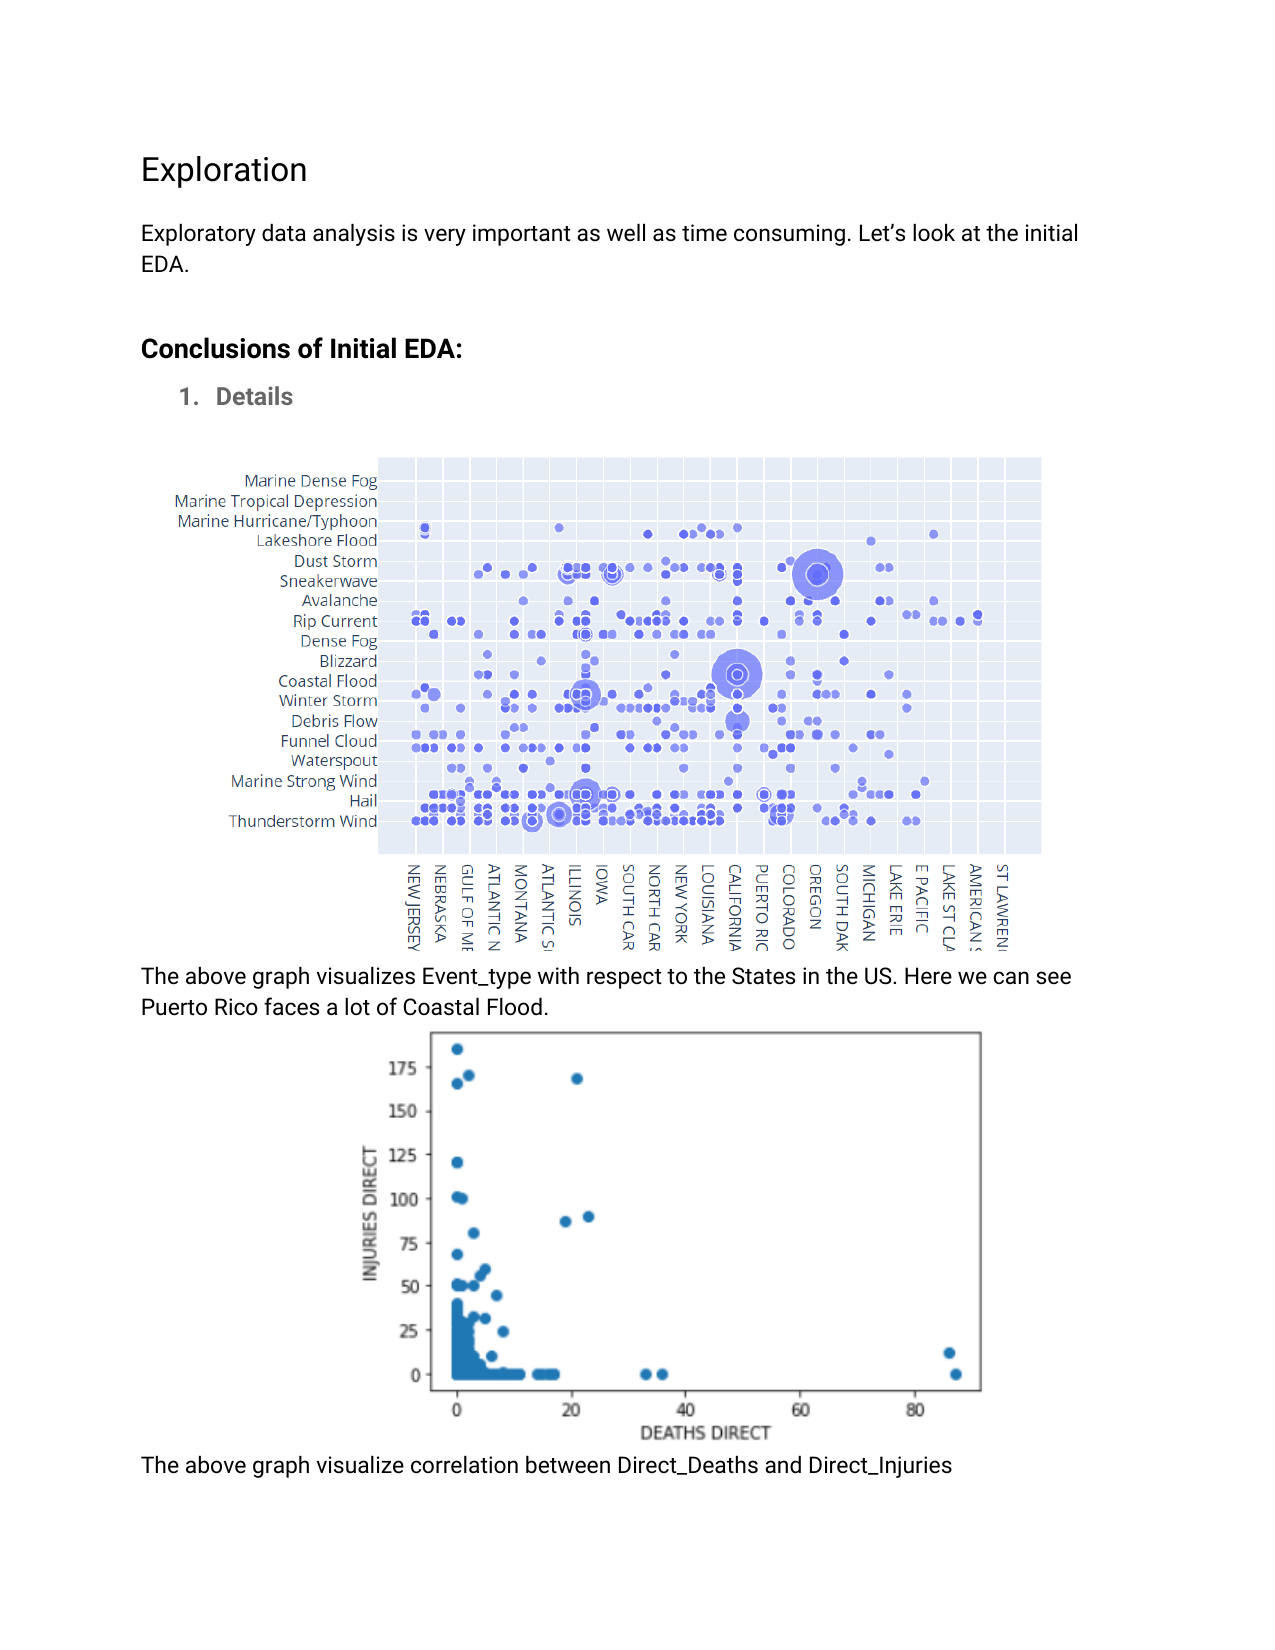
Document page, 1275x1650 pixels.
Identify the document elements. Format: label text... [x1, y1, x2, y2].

subtitle Details [178, 382, 1125, 411]
picture [140, 411, 1125, 959]
picture [330, 1024, 1076, 1448]
subtitle Exploration [141, 150, 1125, 189]
text The above graph visualize correlation between Direct_Deaths and Direct_Injuries [141, 1452, 1125, 1479]
subtitle Conclusions of Initial EDA: [141, 333, 1125, 365]
text The above graph visualizes Event_type with respect to the States in the US. Here we can see Puerto Rico faces a lot of Coastal Flood. [141, 963, 1125, 1021]
text Exploratory data analysis is very important as well as time consuming. Let’s look at the initial EDA. [141, 220, 1125, 278]
